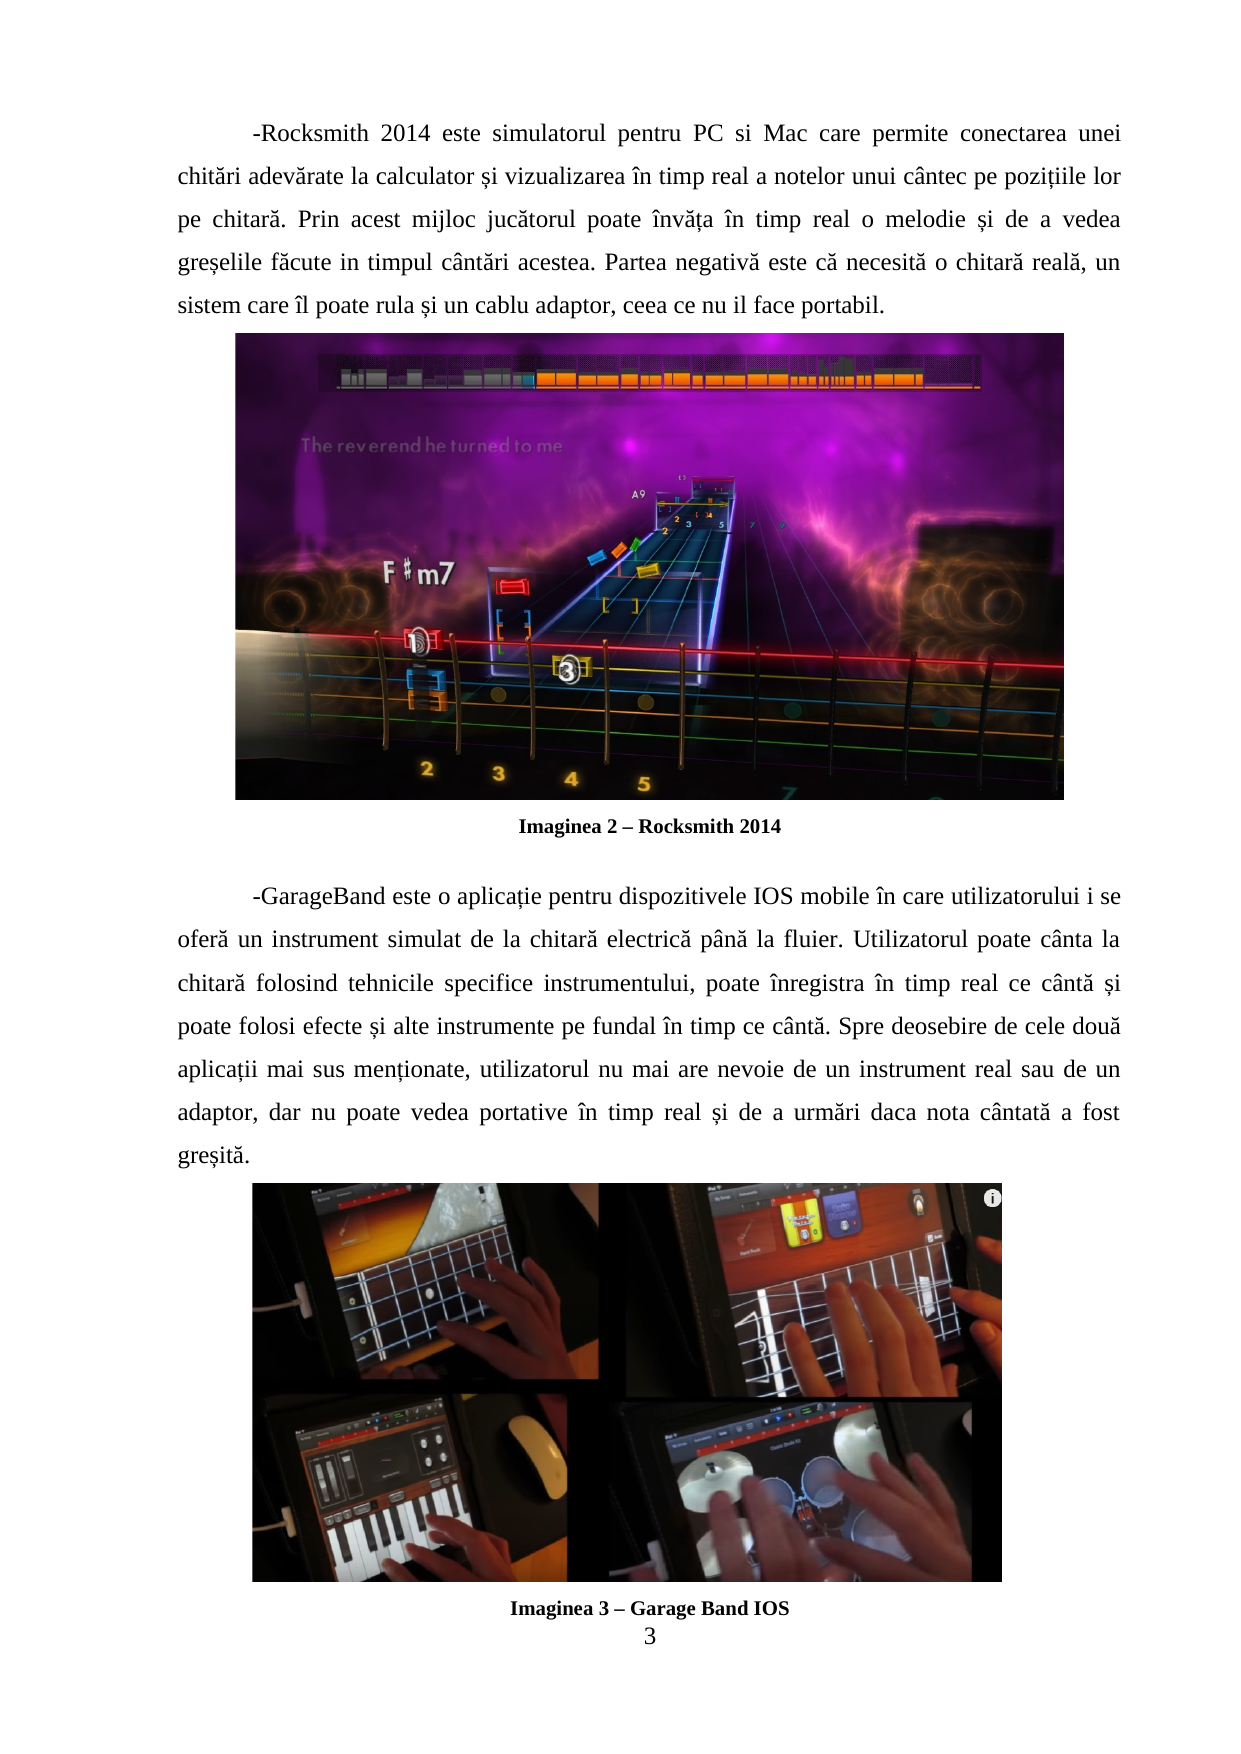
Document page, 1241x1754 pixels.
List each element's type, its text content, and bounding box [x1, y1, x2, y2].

text -GarageBand este o aplicație pentru dispozitivele IOS mobile în care utilizatorului i se oferă un instrument simulat de la chitară electrică până la fluier. Utilizatorul poate cânta la chitară folosind tehnicile specifice instrumentului, poate înregistra în timp real ce cântă și poate folosi efecte și alte instrumente pe fundal în timp ce cântă. Spre deosebire de cele două aplicații mai sus menționate, utilizatorul nu mai are nevoie de un instrument real sau de un adaptor, dar nu poate vedea portative în timp real și de a urmări daca nota cântată a fost greșită. [177, 881, 1122, 1169]
picture [252, 1183, 1002, 1582]
text -Rocksmith 2014 este simulatorul pentru PC si Mac care permite conectarea unei chitări adevărate la calculator și vizualizarea în timp real a notelor unui cântec pe pozițiile lor pe chitară. Prin acest mijloc jucătorul poate învăța în timp real o melodie și de a vedea greșelile făcute in timpul cântări acestea. Partea negativă este că necesită o chitară reală, un sistem care îl poate rula și un cablu adaptor, ceea ce nu il face portabil. [177, 118, 1122, 319]
picture [235, 333, 1064, 800]
